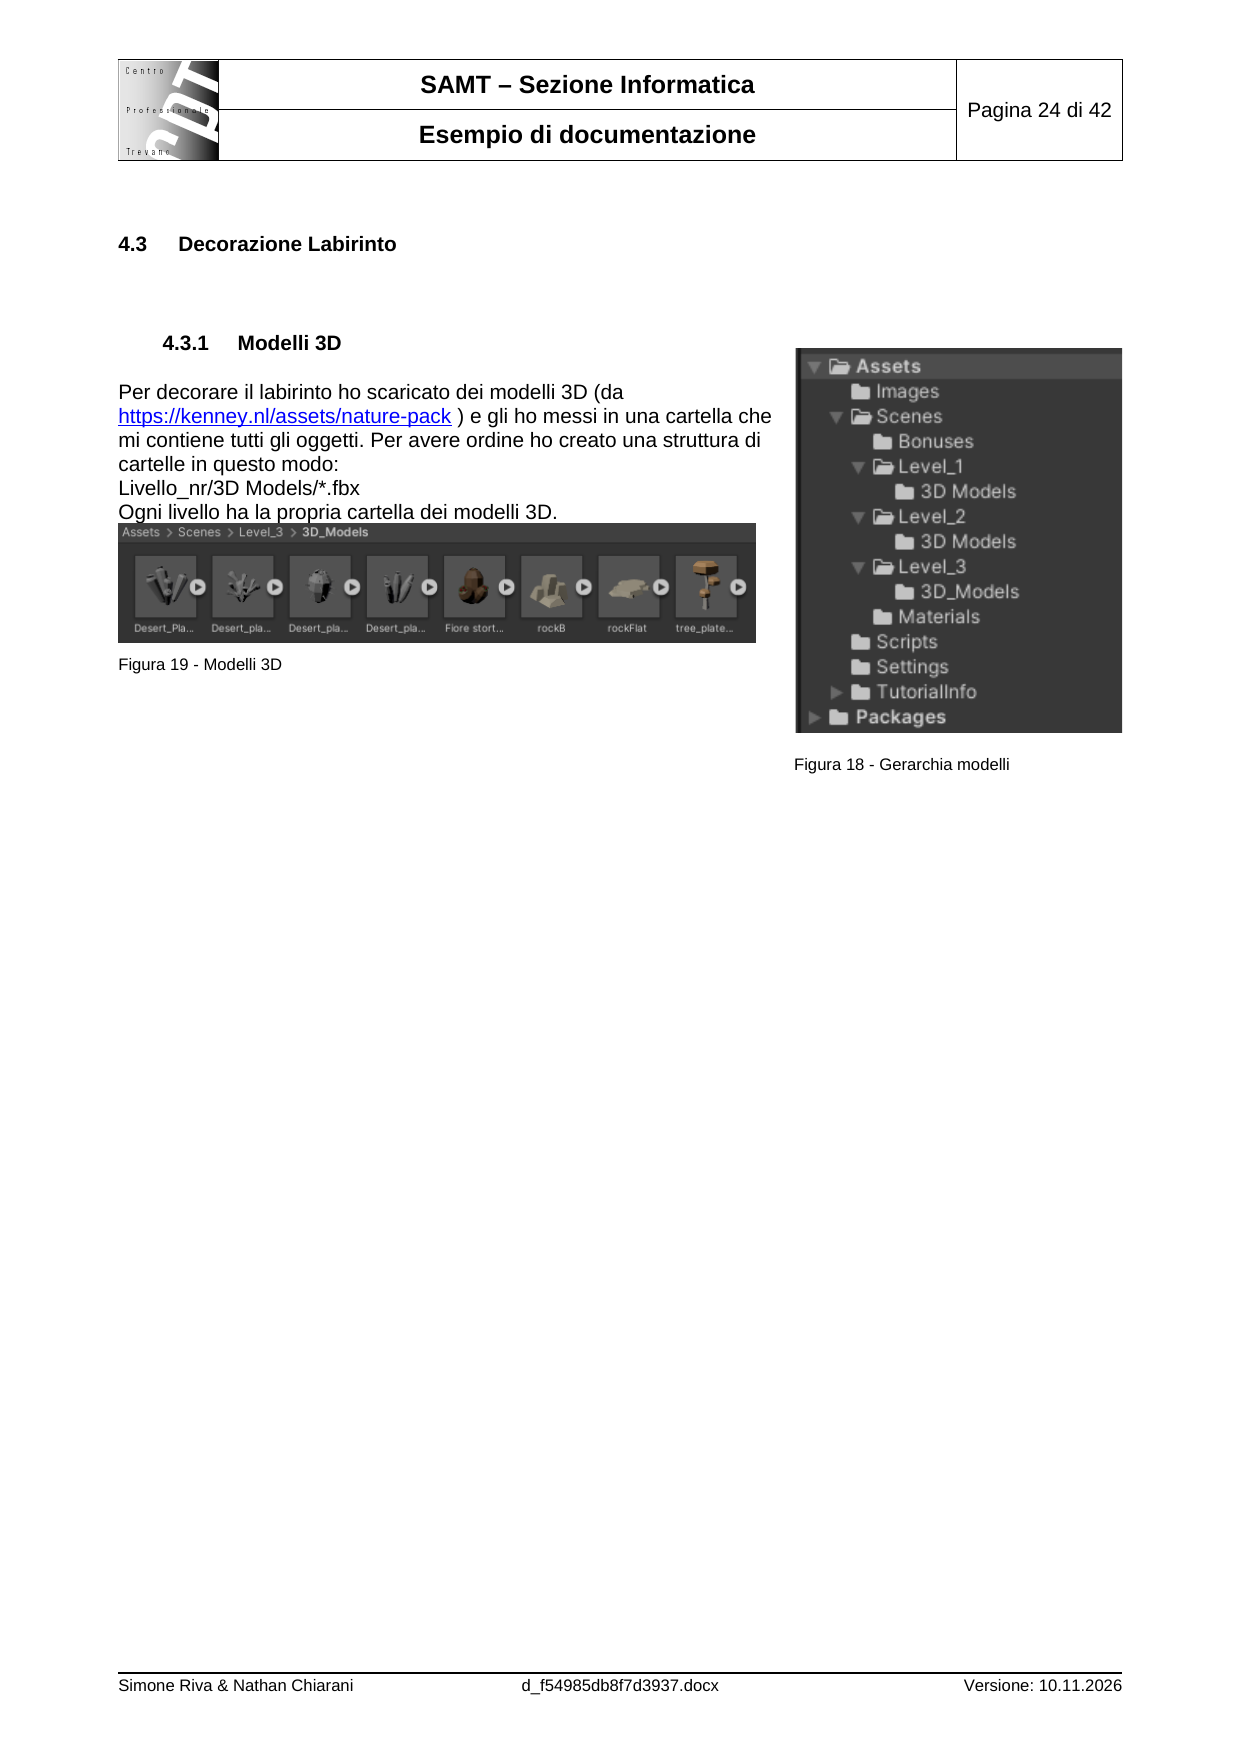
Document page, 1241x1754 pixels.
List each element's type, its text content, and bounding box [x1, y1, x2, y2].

subtitle Modelli 3D [162, 331, 1122, 355]
text Ogni livello ha la propria cartella dei modelli 3D. [118, 499, 795, 523]
picture [118, 523, 756, 643]
text Per decorare il labirinto ho scaricato dei modelli 3D (da https://kenney.nl/assets/nature-pack ) e gli ho messi in una cartella che mi contiene tutti gli oggetti. Per avere ordine ho creato una struttura di cartelle in questo modo: [118, 380, 795, 476]
text Livello_nr/3D Models/*.fbx [118, 476, 795, 499]
subtitle Decorazione Labirinto [118, 232, 1122, 256]
picture [118, 60, 219, 160]
picture [795, 348, 1123, 733]
